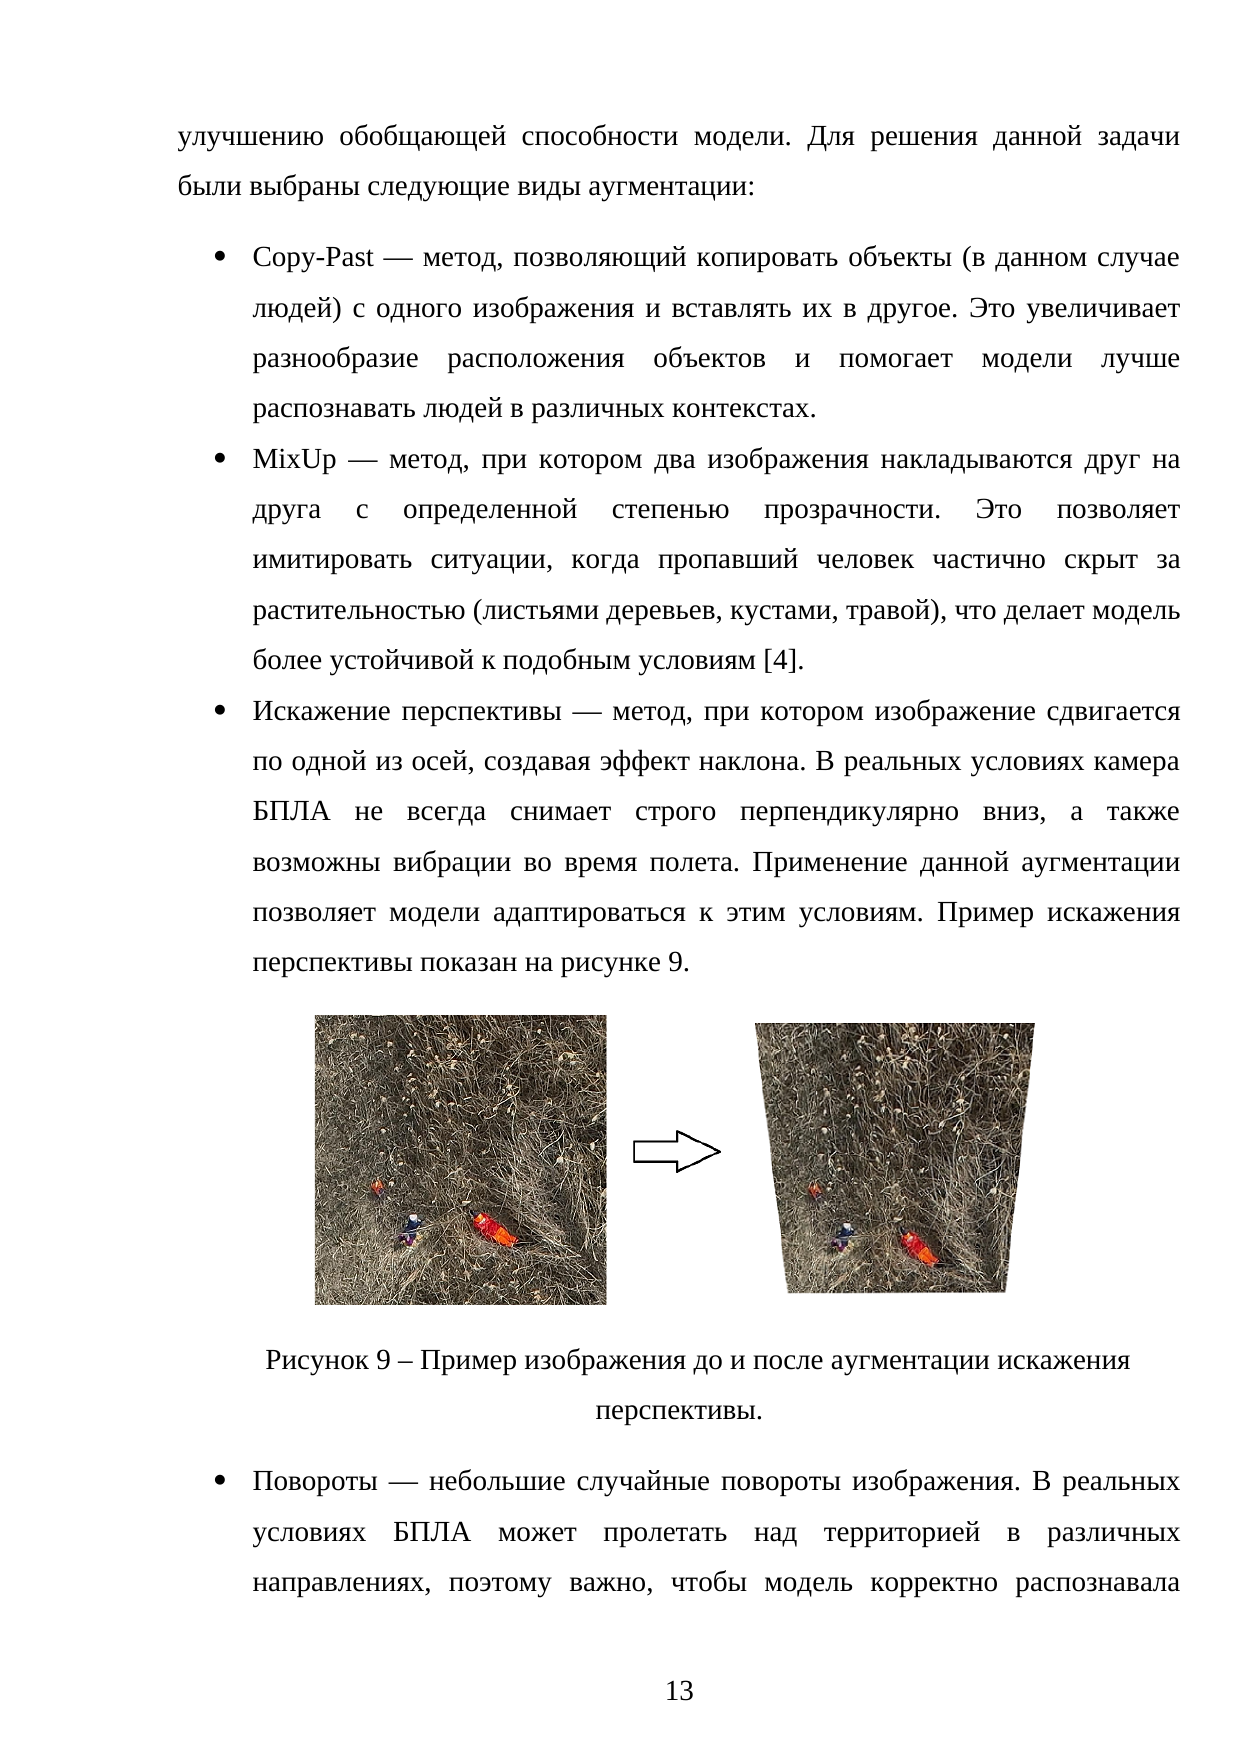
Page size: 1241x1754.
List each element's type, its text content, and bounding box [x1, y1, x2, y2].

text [177, 118, 1181, 202]
picture [314, 1015, 1044, 1305]
list Искажение перспективы — метод, при котором изображение сдвигается по одной из осей, создавая эффект наклона. В реальных условиях камера БПЛА не всегда снимает строго перпендикулярно вниз, а также возможны вибрации во время полета. Применение данной аугментации позволяет модели адаптироваться к этим условиям. Пример искажения перспективы показан на рисунке 9. [215, 693, 1181, 978]
list Copy-Past — метод, позволяющий копировать объекты (в данном случае людей) с одного изображения и вставлять их в другое. Это увеличивает разнообразие расположения объектов и помогает модели лучше распознавать людей в различных контекстах. [215, 239, 1181, 424]
list MixUp — метод, при котором два изображения накладываются друг на друга с определенной степенью прозрачности. Это позволяет имитировать ситуации, когда пропавший человек частично скрыт за растительностью (листьями деревьев, кустами, травой), что делает модель более устойчивой к подобным условиям [4]. [215, 441, 1181, 676]
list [215, 1463, 1181, 1598]
text Рисунок 9 – Пример изображения до и после аугментации искажения перспективы. [177, 1342, 1181, 1426]
